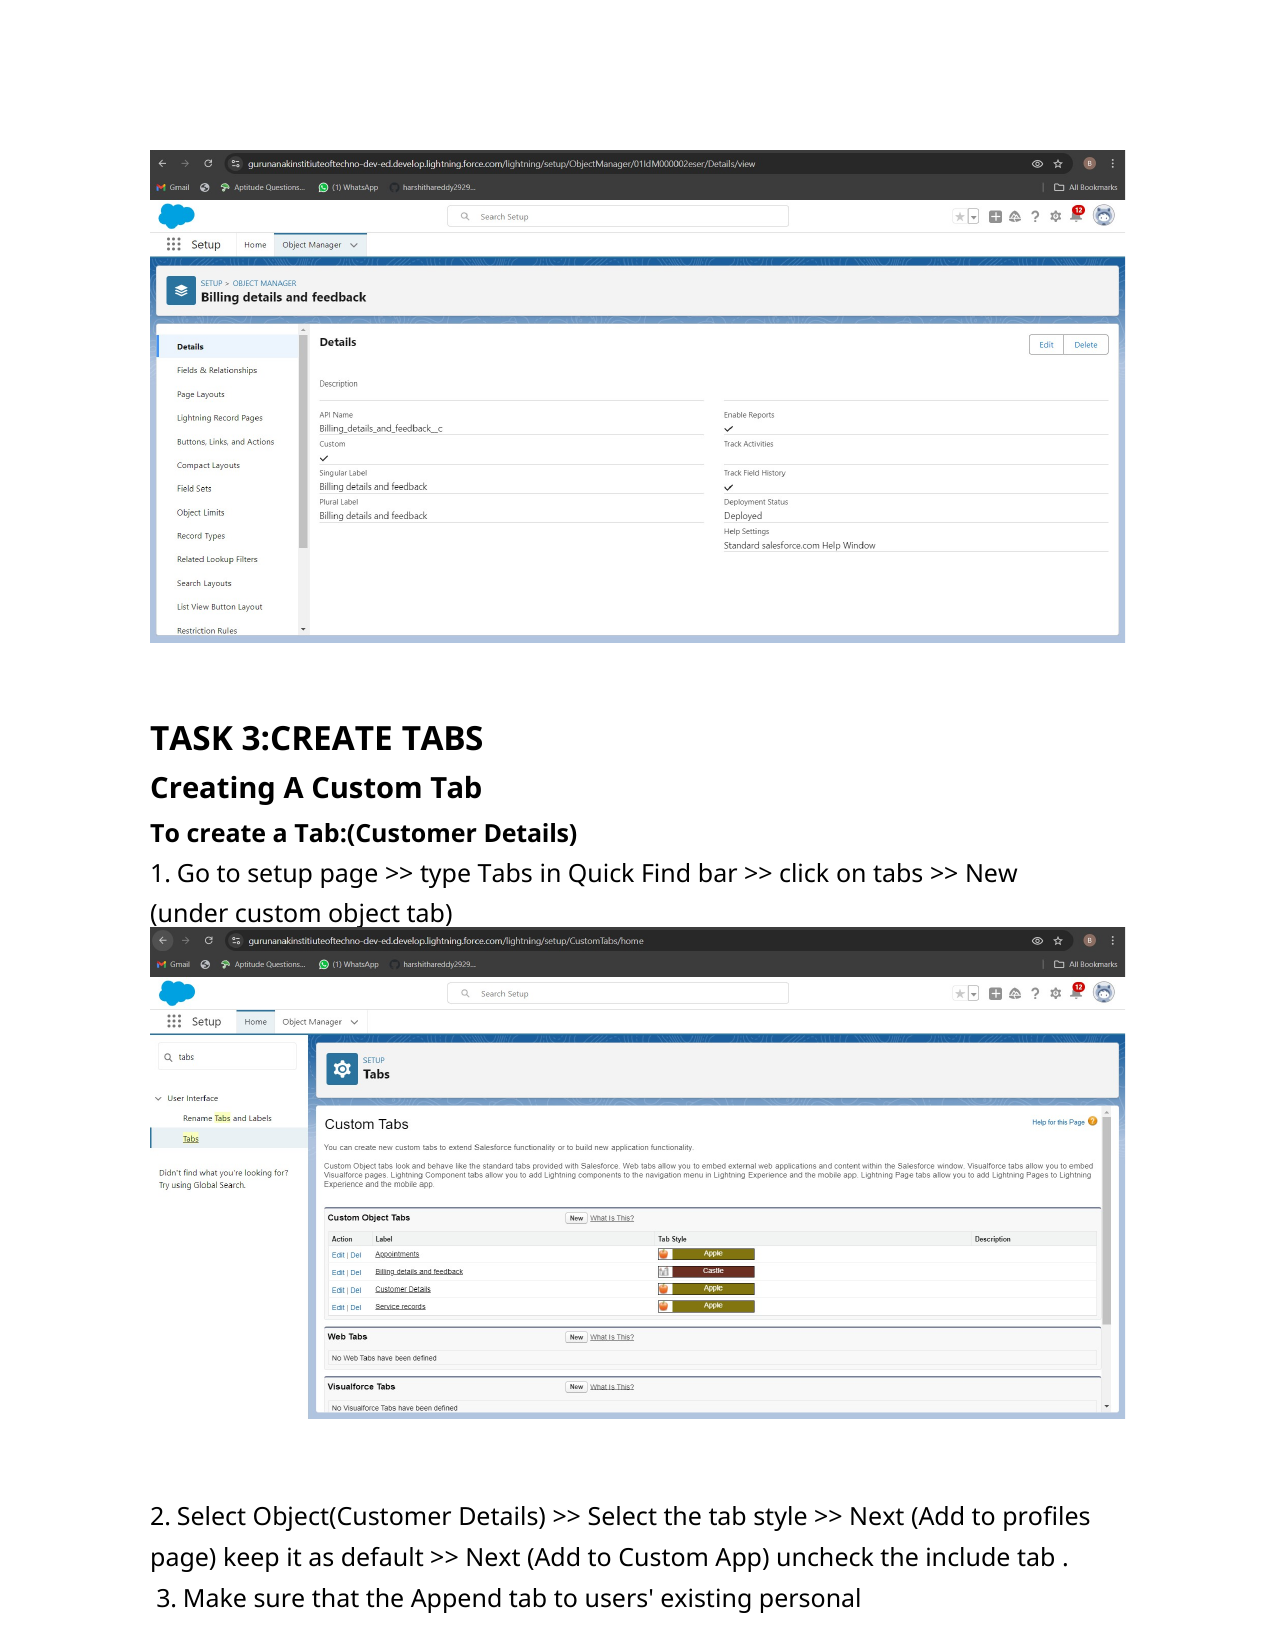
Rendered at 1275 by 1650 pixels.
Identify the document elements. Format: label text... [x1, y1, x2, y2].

list Go to setup page >> type Tabs in Quick Find bar >> click on tabs >> New (under custom object tab) [150, 855, 1048, 927]
subtitle TASK 3:CREATE TABS [150, 714, 1125, 760]
picture [150, 927, 1125, 1419]
picture [150, 150, 1125, 643]
list Select Object(Customer Details) >> Select the tab style >> Next (Add to profiles page) keep it as default >> Next (Add to Custom App) uncheck the include tab . [150, 1499, 1117, 1573]
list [150, 1580, 1022, 1614]
subtitle To create a Tab:(Customer Details) [150, 815, 1125, 849]
subtitle Creating A Custom Tab [150, 768, 1125, 807]
